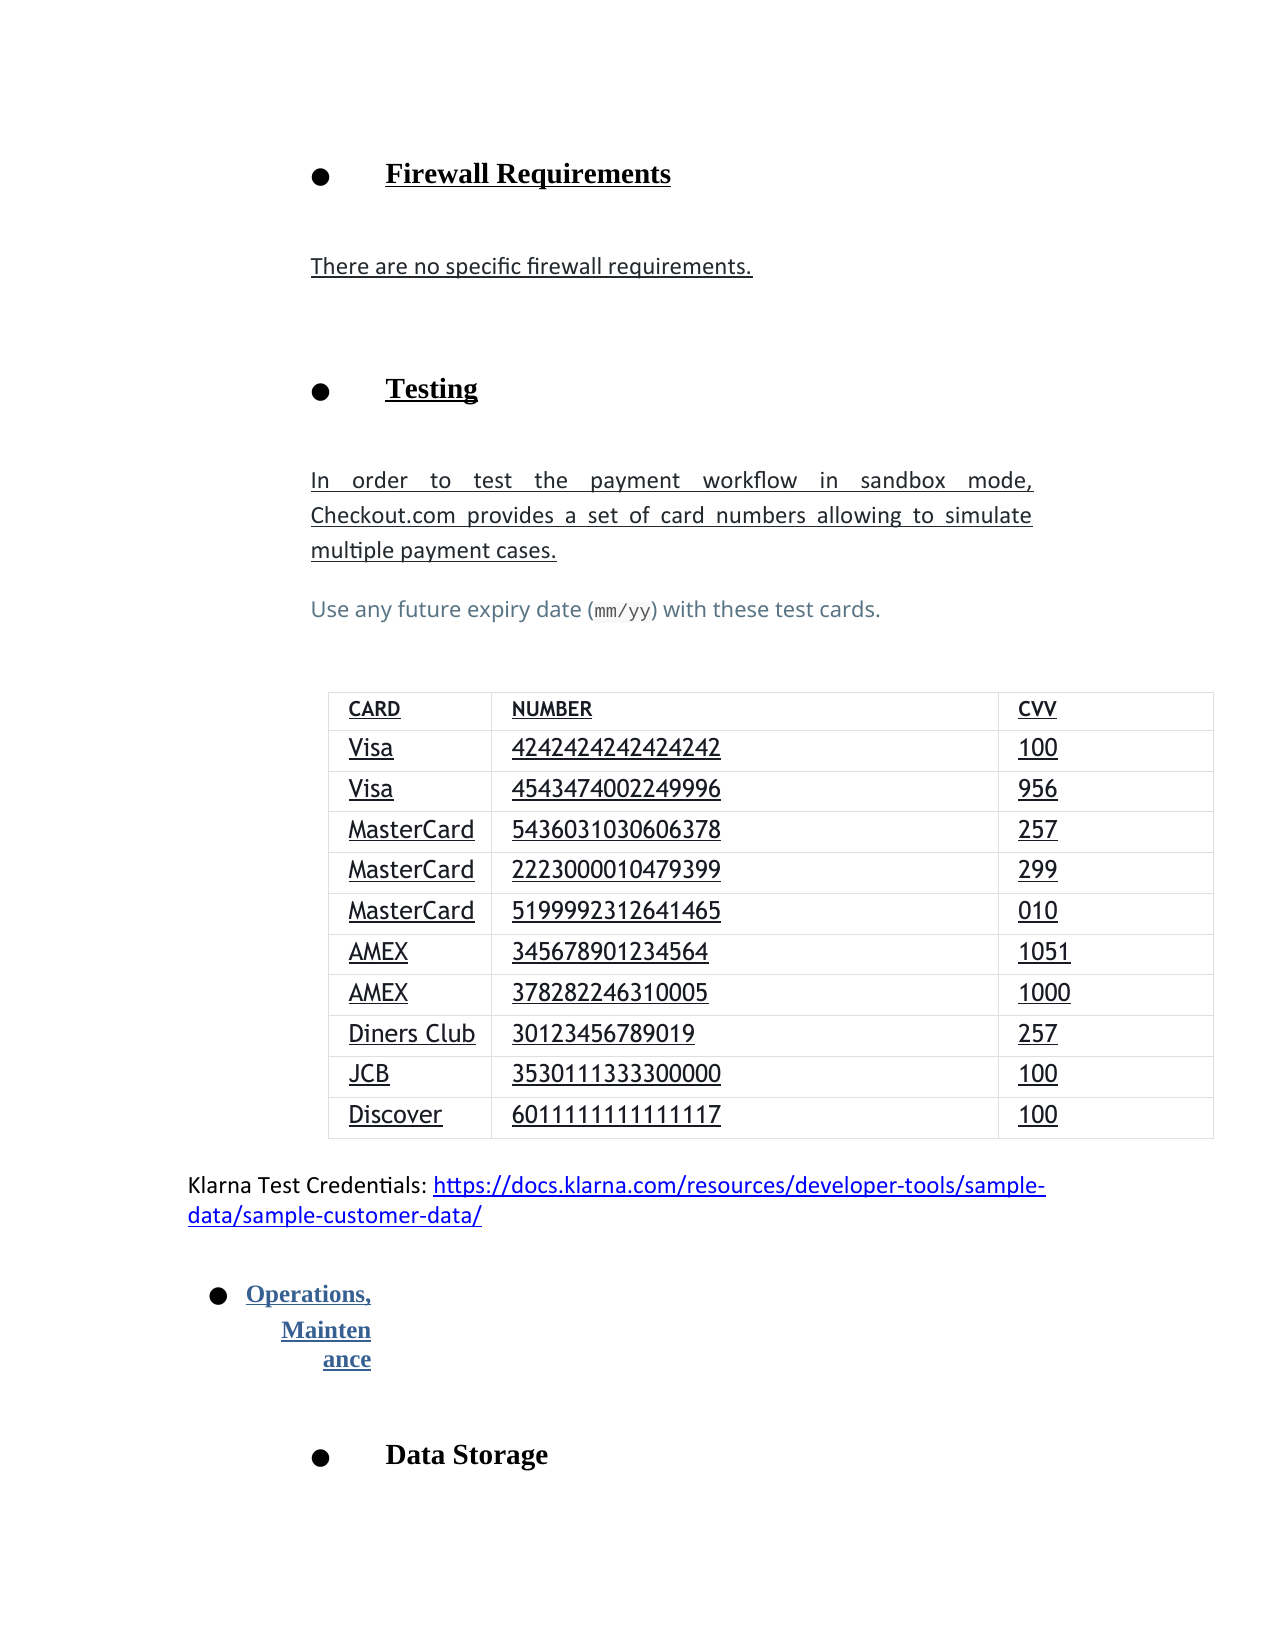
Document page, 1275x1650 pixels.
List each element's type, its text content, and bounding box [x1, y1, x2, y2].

table_cell 4242424242424242 [492, 731, 998, 771]
table_cell 2223000010479399 [492, 853, 998, 893]
text Klarna Test Credentials: https://docs.klarna.com/resources/developer-tools/sample-data/sample-customer-data/ [187, 1169, 1087, 1230]
table_cell AMEX [329, 935, 491, 974]
table_header CVV [999, 693, 1213, 730]
table_cell 345678901234564 [492, 935, 998, 974]
table_cell Discover [329, 1098, 491, 1137]
table_cell 1051 [999, 935, 1213, 974]
table_cell AMEX [329, 975, 491, 1015]
table_cell 257 [999, 812, 1213, 852]
table_cell 100 [999, 1098, 1213, 1137]
table_cell Visa [329, 772, 491, 811]
table_cell Visa [329, 731, 491, 771]
list Testing [310, 365, 1087, 412]
table_cell 378282246310005 [492, 975, 998, 1015]
table_cell 30123456789019 [492, 1016, 998, 1056]
table_cell 956 [999, 772, 1213, 811]
table_cell JCB [329, 1057, 491, 1097]
table_header CARD [329, 693, 491, 730]
text There are no specific firewall requirements. [310, 250, 1087, 281]
table_cell 100 [999, 1057, 1213, 1097]
text In order to test the payment workﬂow in sandbox mode, Checkout.com provides a set of card numbers allowing to simulate multiple payment cases. [310, 527, 1033, 565]
table_cell 5436031030606378 [492, 812, 998, 852]
table_cell MasterCard [329, 894, 491, 934]
table_header NUMBER [492, 693, 998, 730]
table_cell MasterCard [329, 812, 491, 852]
table_cell 299 [999, 853, 1213, 893]
text Use any future expiry date (mm/yy) with these test cards. [310, 594, 1087, 624]
table_cell 3530111333300000 [492, 1057, 998, 1097]
list Data Storage [310, 1431, 1087, 1477]
table_cell 1000 [999, 975, 1213, 1015]
table_cell Diners Club [329, 1016, 491, 1056]
text In order to test the payment workﬂow in sandbox mode, Checkout.com provides a set of card numbers allowing to simulate multiple payment cases. [310, 492, 1033, 526]
list Firewall Requirements [310, 150, 1087, 197]
table_cell 010 [999, 894, 1213, 934]
table_cell 4543474002249996 [492, 772, 998, 811]
table_cell 6011111111111117 [492, 1098, 998, 1137]
table_cell 100 [999, 731, 1213, 771]
text In order to test the payment workﬂow in sandbox mode, Checkout.com provides a set of card numbers allowing to simulate multiple payment cases. [310, 465, 1033, 491]
table_cell MasterCard [329, 853, 491, 893]
list Operations,Maintenance [187, 1268, 371, 1373]
table_cell 5199992312641465 [492, 894, 998, 934]
table_cell 257 [999, 1016, 1213, 1056]
